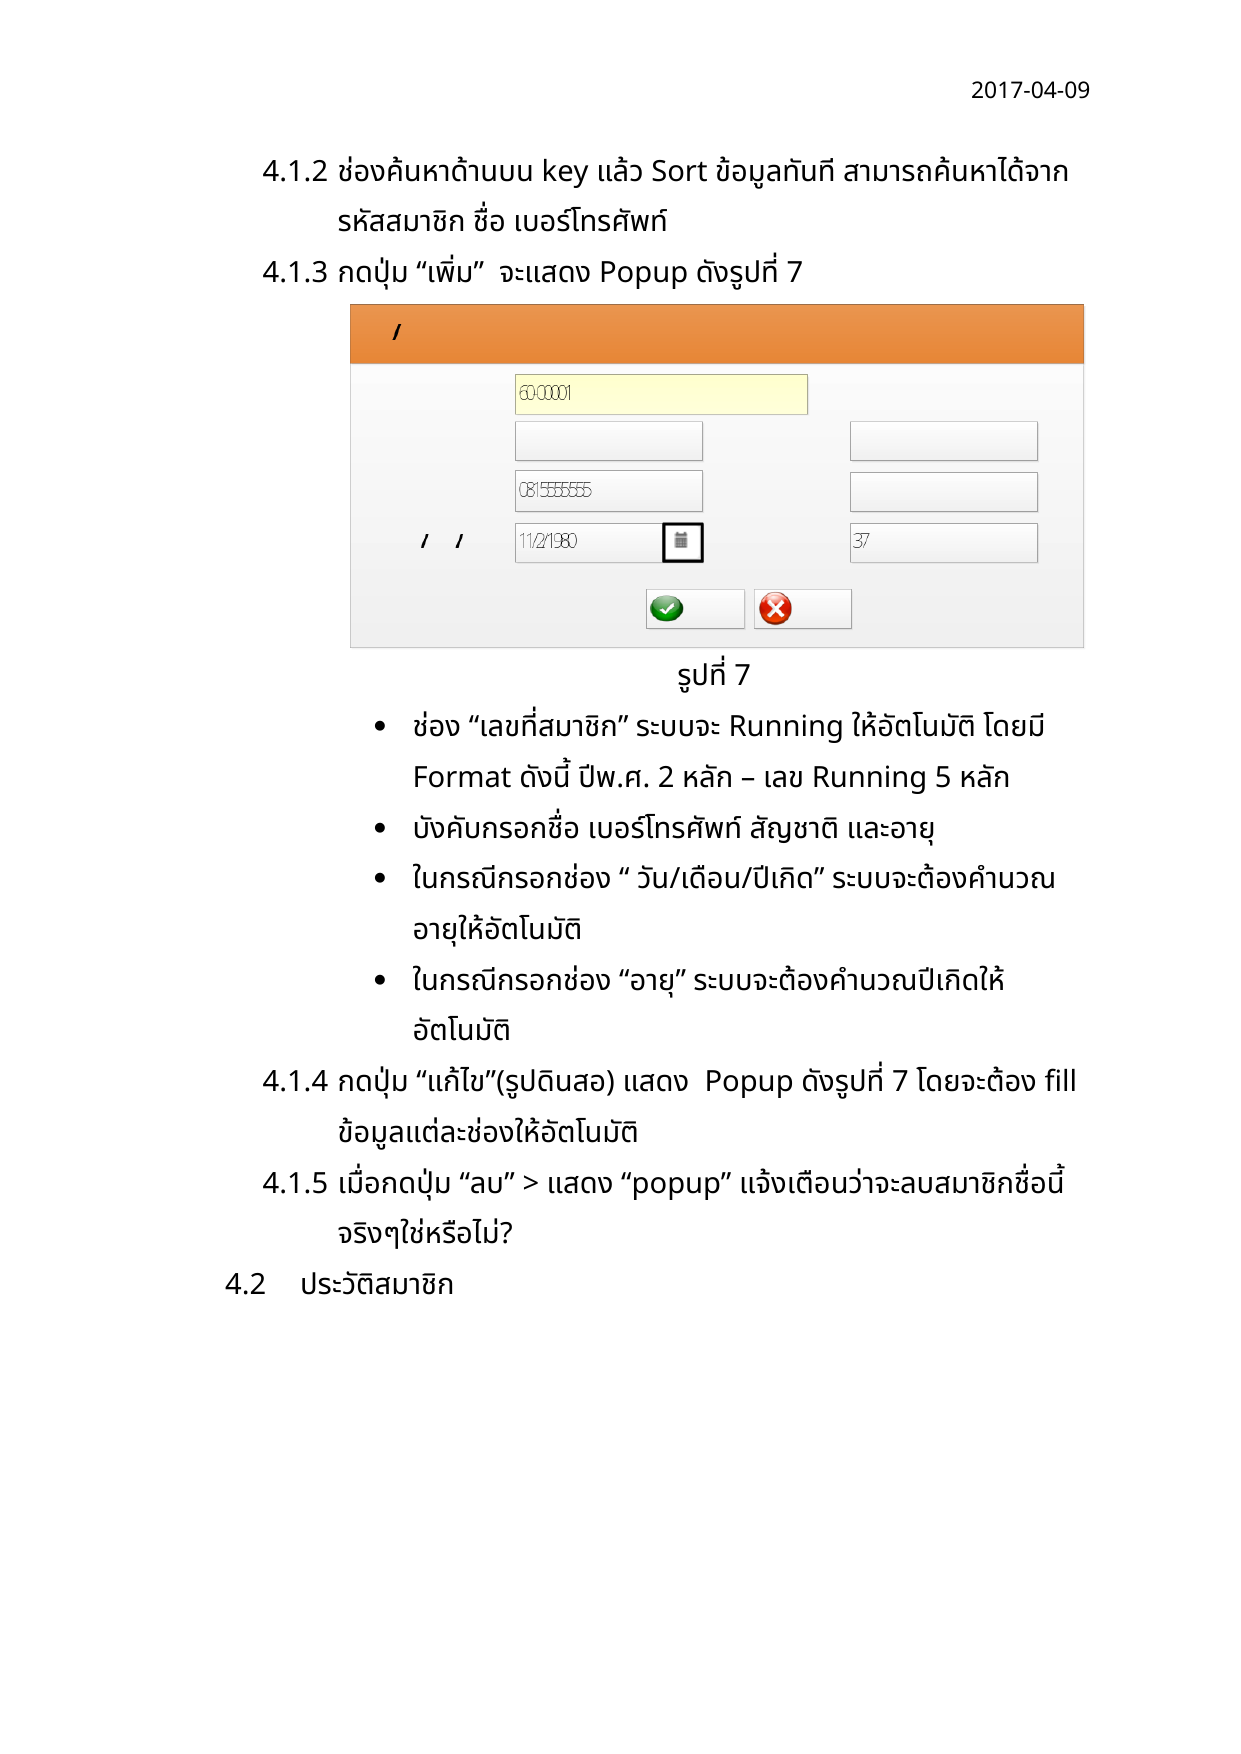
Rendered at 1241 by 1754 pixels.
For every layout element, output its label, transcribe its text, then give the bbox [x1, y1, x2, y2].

list ช่อง “เลขที่สมาชิก” ระบบจะ Running ให้อัตโนมัติ โดยมี Format ดังนี้ ปีพ.ศ. 2 หลัก – เลข Running 5 หลัก [375, 705, 1090, 801]
list ช่องค้นหาด้านบน key แล้ว Sort ข้อมูลทันที สามารถค้นหาได้จากรหัสสมาชิก ชื่อ เบอร์โทรศัพท์ [262, 150, 1090, 245]
list รูปที่ 7 [337, 654, 1090, 699]
list กดปุ่ม “เพิ่ม” จะแสดง Popup ดังรูปที่ 7 [262, 251, 1090, 296]
list ในกรณีกรอกช่อง “ วัน/เดือน/ปีเกิด” ระบบจะต้องคำนวณอายุให้อัตโนมัติ [375, 858, 1090, 953]
list บังคับกรอกชื่อ เบอร์โทรศัพท์ สัญชาติ และอายุ [375, 807, 1090, 851]
list กดปุ่ม “แก้ไข”(รูปดินสอ) แสดง Popup ดังรูปที่ 7 โดยจะต้อง fill ข้อมูลแต่ละช่องให้อัตโนมัติ [262, 1060, 1090, 1155]
list ประวัติสมาชิก [225, 1263, 1090, 1308]
list เมื่อกดปุ่ม “ลบ” > แสดง “popup” แจ้งเตือนว่าจะลบสมาชิกชื่อนี้จริงๆใช่หรือไม่? [262, 1162, 1090, 1257]
list ในกรณีกรอกช่อง “อายุ” ระบบจะต้องคำนวณปีเกิดให้อัตโนมัติ [375, 959, 1090, 1054]
